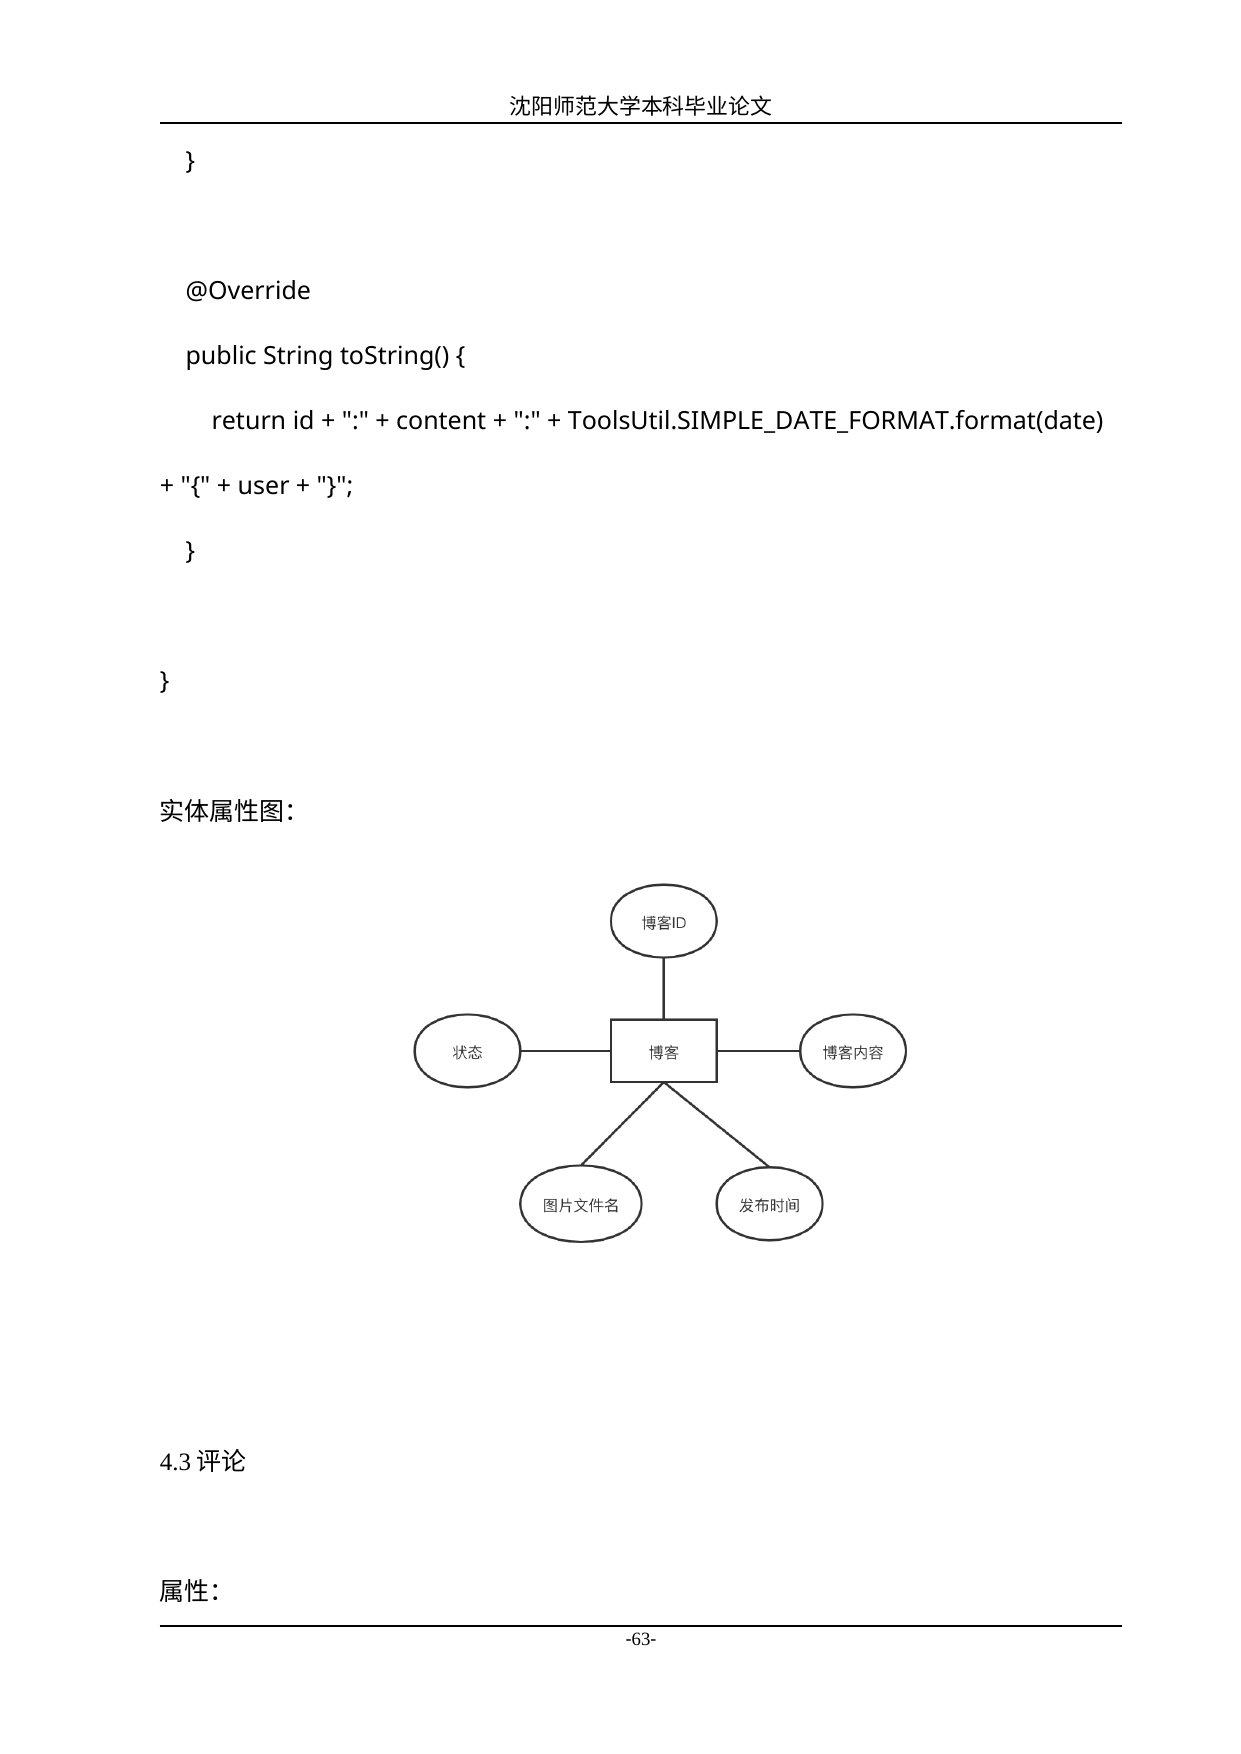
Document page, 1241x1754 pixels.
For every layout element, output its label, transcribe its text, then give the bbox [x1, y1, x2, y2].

text 属性： [159, 1557, 1122, 1622]
subtitle 4.3评论 [159, 1427, 1122, 1492]
text return id + ":" + content + ":" + ToolsUtil.SIMPLE_DATE_FORMAT.format(date) + "{" + user + "}"; [159, 387, 1122, 517]
text @Override [159, 257, 1122, 322]
picture [385, 855, 935, 1271]
text 实体属性图： [159, 777, 1122, 842]
text } [159, 647, 1122, 712]
text public String toString() { [159, 322, 1122, 387]
text } [159, 517, 1122, 582]
text } [159, 127, 1122, 192]
